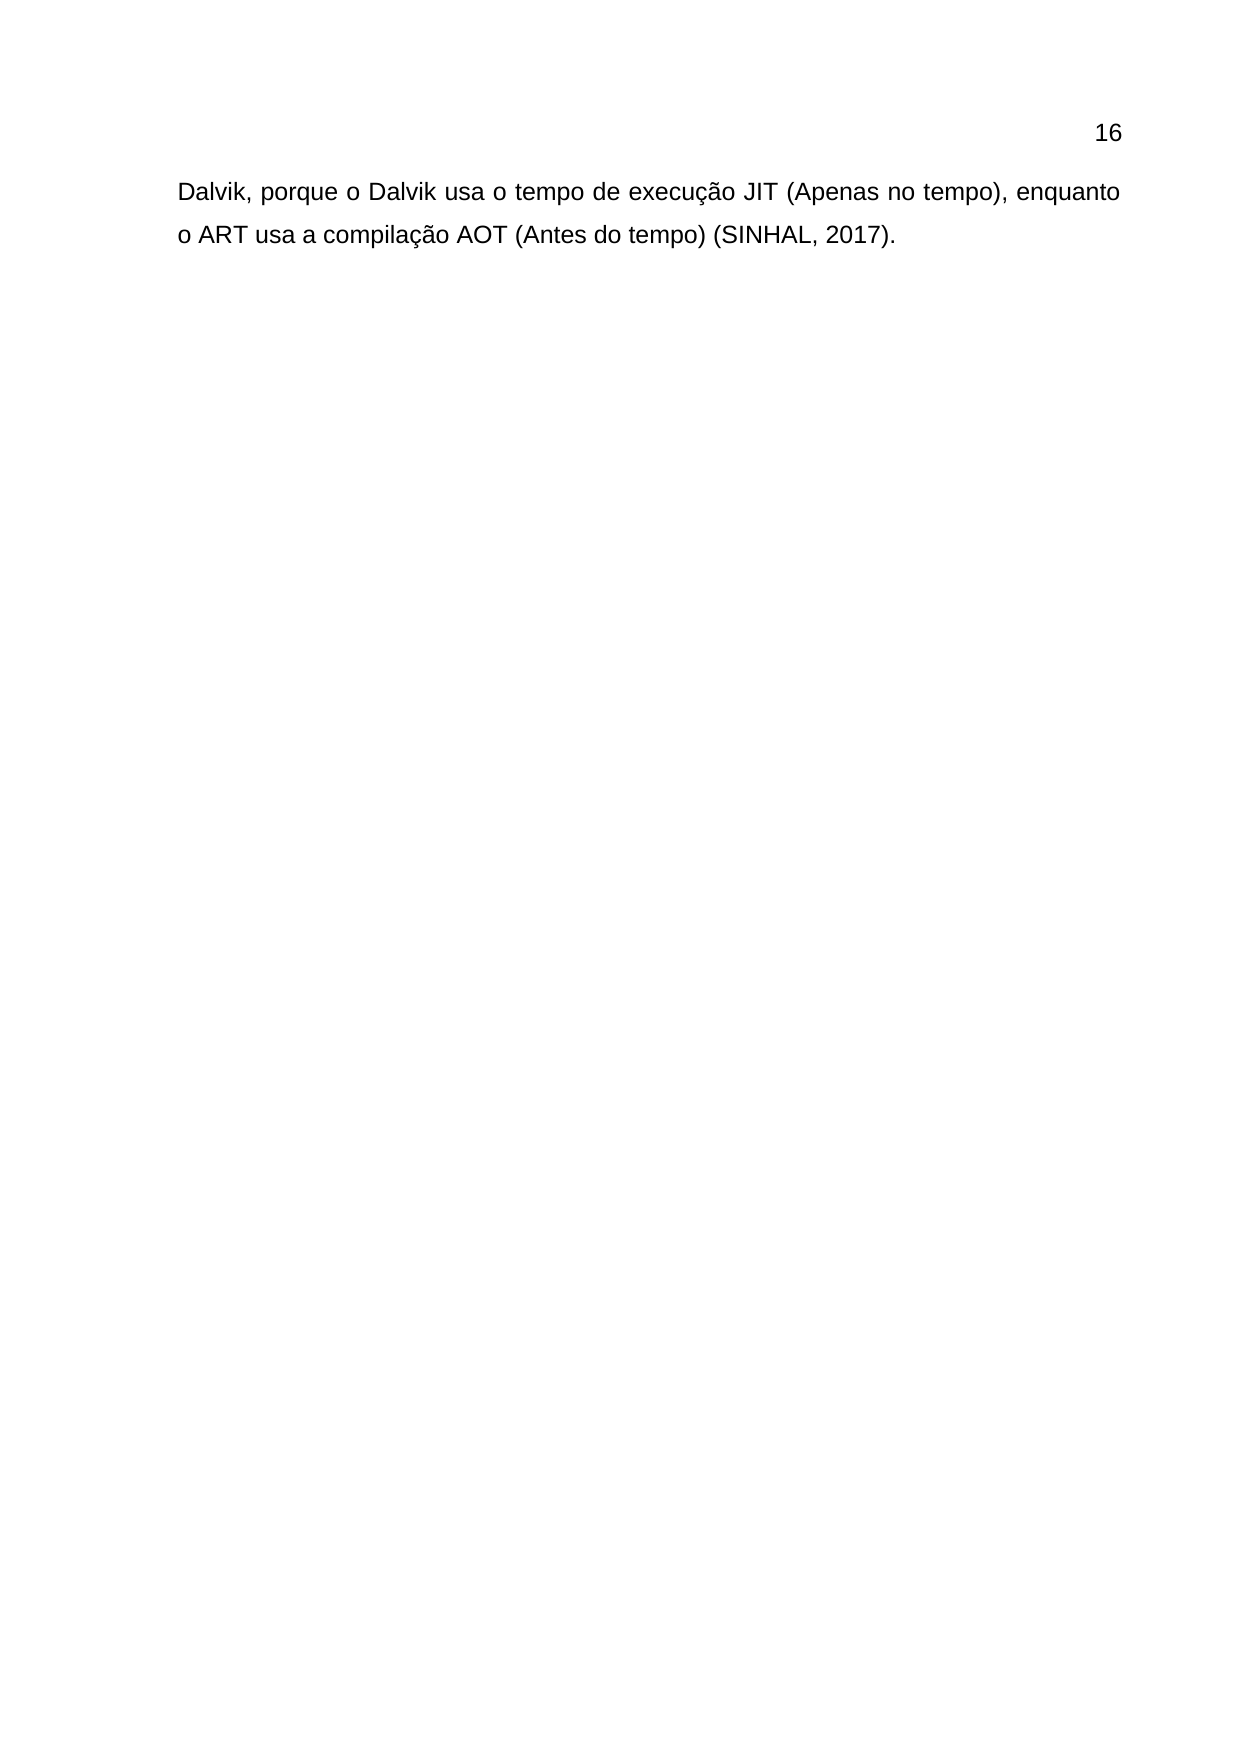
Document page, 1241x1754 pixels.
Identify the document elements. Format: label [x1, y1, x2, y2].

text [177, 177, 1122, 249]
